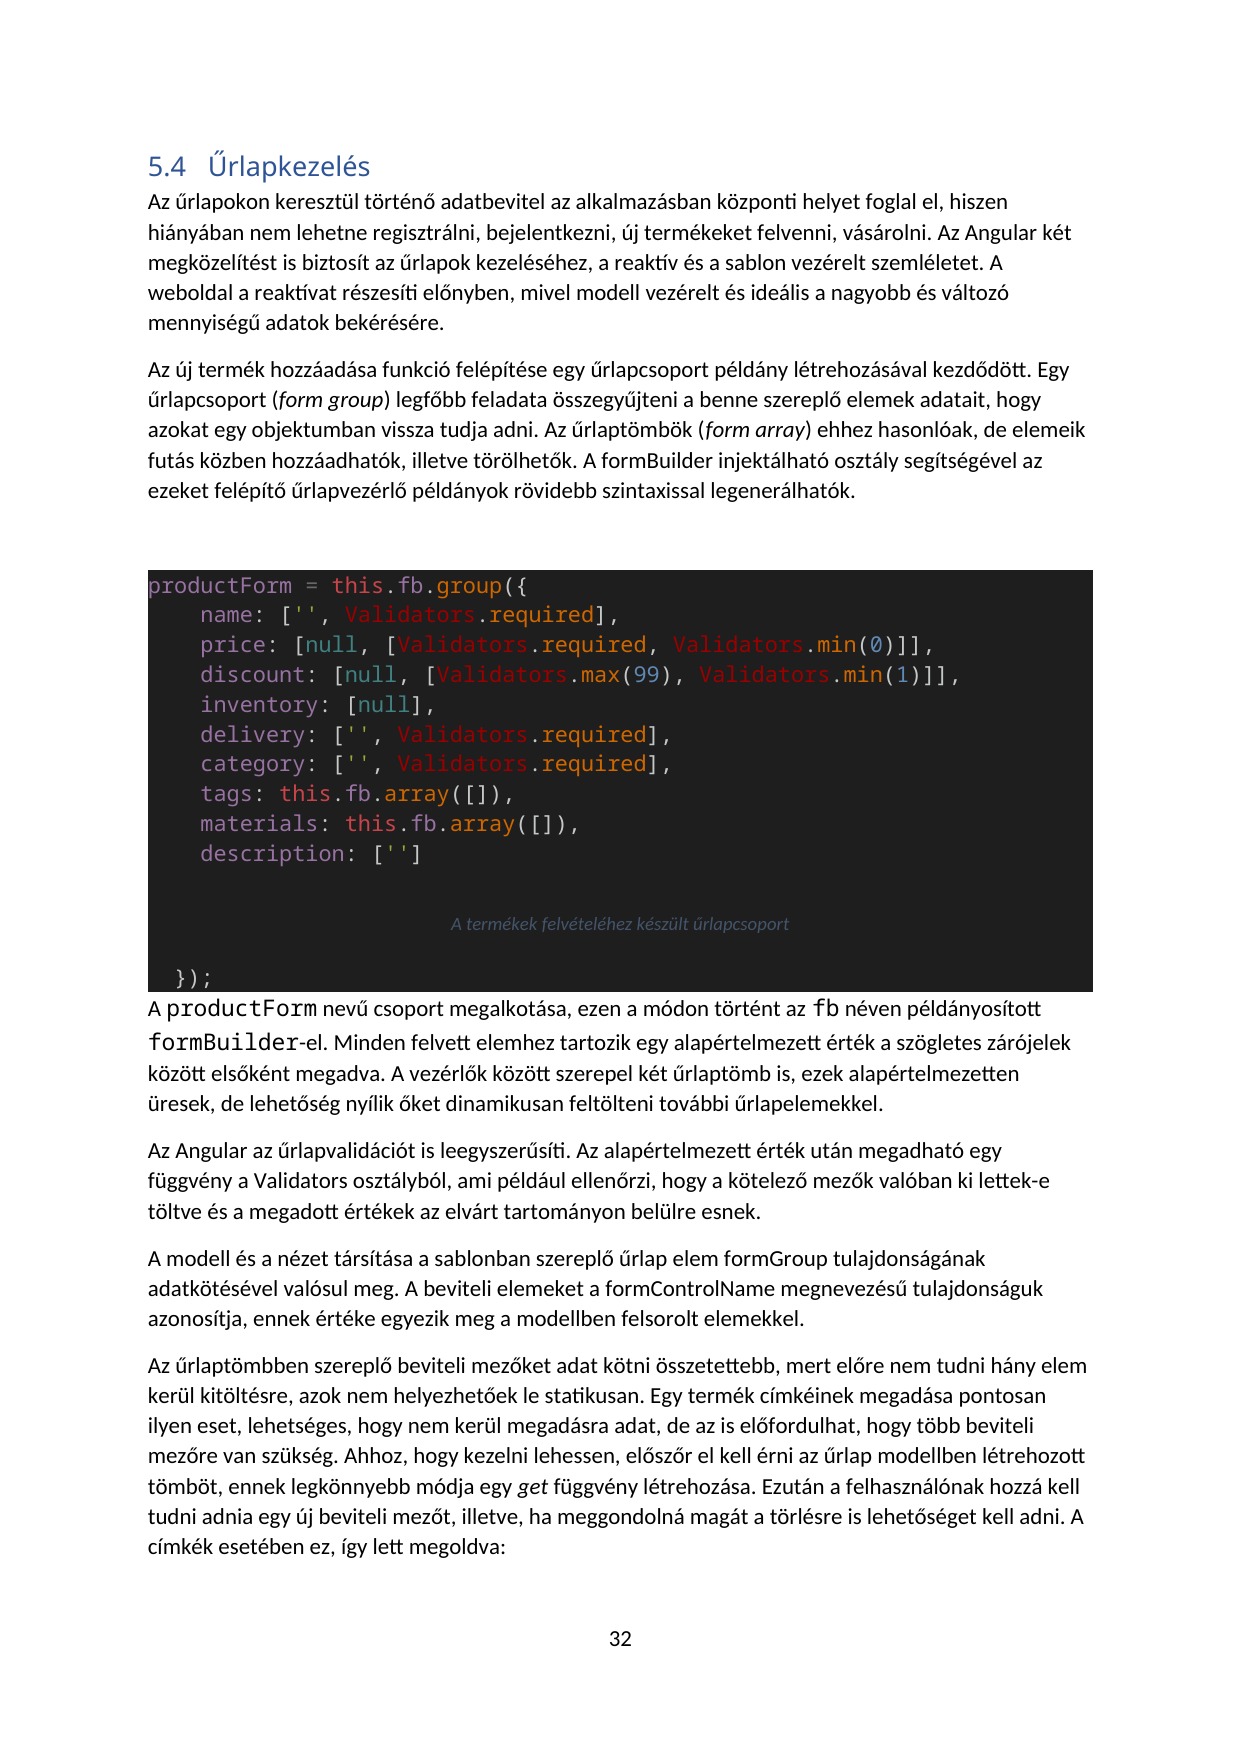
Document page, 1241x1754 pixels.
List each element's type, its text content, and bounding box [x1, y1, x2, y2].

text A productForm nevű csoport megalkotása, ezen a módon történt az fb néven példányosított formBuilder-el. Minden felvett elemhez tartozik egy alapértelmezett érték a szögletes zárójelek között elsőként megadva. A vezérlők között szerepel két űrlaptömb is, ezek alapértelmezetten üresek, de lehetőség nyílik őket dinamikusan feltölteni további űrlapelemekkel. [148, 992, 1093, 1117]
text discount: [null, [Validators.max(99), Validators.min(1)]], [148, 659, 1093, 689]
text productForm = this.fb.group({ [148, 570, 1093, 599]
text name: ['', Validators.required], [148, 599, 1093, 629]
text description: [''] [148, 838, 1093, 868]
text A modell és a nézet társítása a sablonban szereplő űrlap elem formGroup tulajdonságának adatkötésével valósul meg. A beviteli elemeket a formControlName megnevezésű tulajdonságuk azonosítja, ennek értéke egyezik meg a modellben felsorolt elemekkel. [148, 1244, 1093, 1332]
text Az űrlaptömbben szereplő beviteli mezőket adat kötni összetettebb, mert előre nem tudni hány elem kerül kitöltésre, azok nem helyezhetőek le statikusan. Egy termék címkéinek megadása pontosan ilyen eset, lehetséges, hogy nem kerül megadásra adat, de az is előfordulhat, hogy több beviteli mezőre van szükség. Ahhoz, hogy kezelni lehessen, előszőr el kell érni az űrlap modellben létrehozott tömböt, ennek legkönnyebb módja egy get függvény létrehozása. Ezután a felhasználónak hozzá kell tudni adnia egy új beviteli mezőt, illetve, ha meggondolná magát a törlésre is lehetőséget kell adni. A címkék esetében ez, így lett megoldva: [148, 1351, 1093, 1560]
text Az Angular az űrlapvalidációt is leegyszerűsíti. Az alapértelmezett érték után megadható egy függvény a Validators osztályból, ami például ellenőrzi, hogy a kötelező mezők valóban ki lettek-e töltve és a megadott értékek az elvárt tartományon belülre esnek. [148, 1136, 1093, 1225]
text price: [null, [Validators.required, Validators.min(0)]], [148, 629, 1093, 659]
text tags: this.fb.array([]), [148, 778, 1093, 808]
text }); [148, 868, 1093, 992]
text materials: this.fb.array([]), [148, 808, 1093, 838]
text Az új termék hozzáadása funkció felépítése egy űrlapcsoport példány létrehozásával kezdődött. Egy űrlapcsoport (form group) legfőbb feladata összegyűjteni a benne szereplő elemek adatait, hogy azokat egy objektumban vissza tudja adni. Az űrlaptömbök (form array) ehhez hasonlóak, de elemeik futás közben hozzáadhatók, illetve törölhetők. A formBuilder injektálható osztály segítségével az ezeket felépítő űrlapvezérlő példányok rövidebb szintaxissal legenerálhatók. [148, 355, 1093, 504]
text Az űrlapokon keresztül történő adatbevitel az alkalmazásban központi helyet foglal el, hiszen hiányában nem lehetne regisztrálni, bejelentkezni, új termékeket felvenni, vásárolni. Az Angular két megközelítést is biztosít az űrlapok kezeléséhez, a reaktív és a sablon vezérelt szemléletet. A weboldal a reaktívat részesíti előnyben, mivel modell vezérelt és ideális a nagyobb és változó mennyiségű adatok bekérésére. [148, 187, 1093, 336]
text category: ['', Validators.required], [148, 748, 1093, 778]
subtitle Űrlapkezelés [148, 148, 1093, 184]
text delivery: ['', Validators.required], [148, 719, 1093, 748]
text inventory: [null], [148, 689, 1093, 719]
